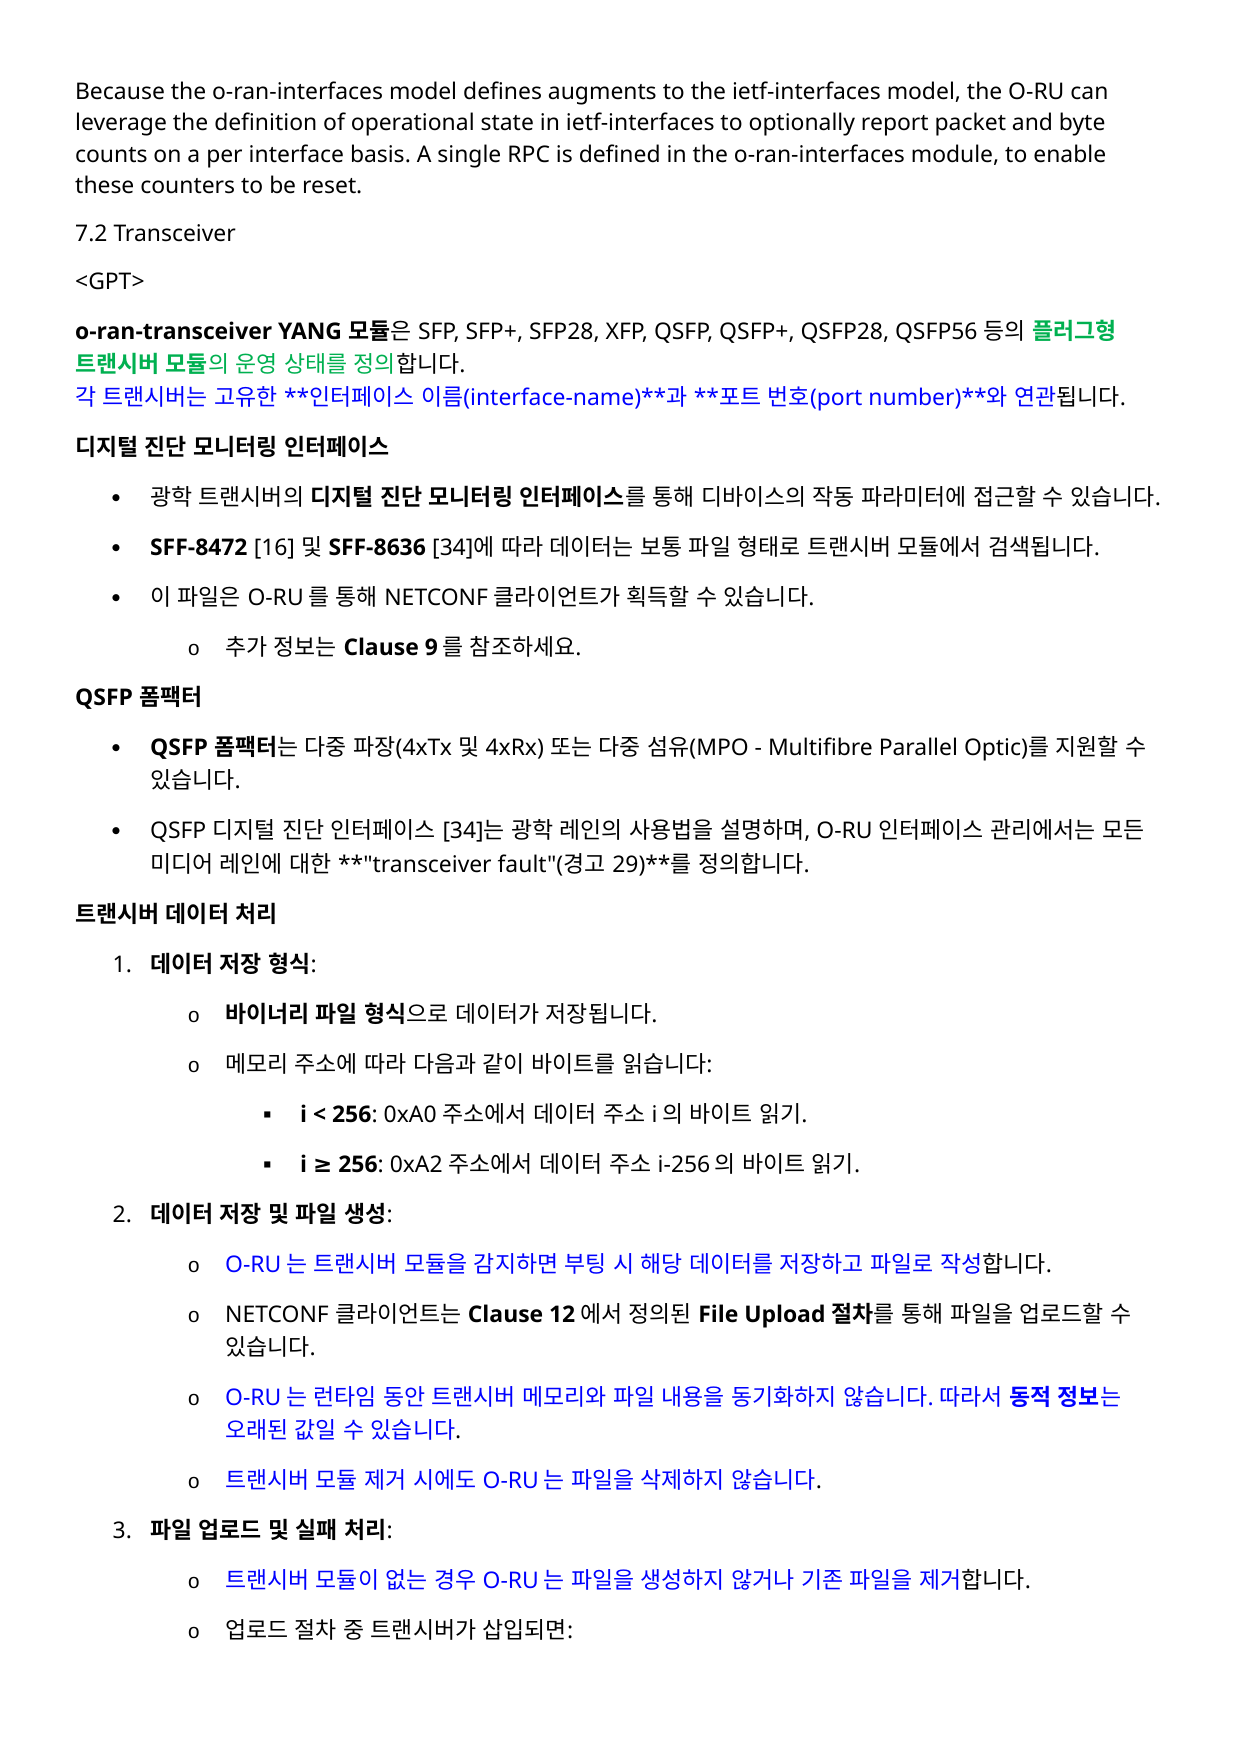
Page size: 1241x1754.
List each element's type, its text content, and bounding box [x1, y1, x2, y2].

list 트랜시버 모듈이 없는 경우 O-RU는 파일을 생성하지 않거나 기존 파일을 제거합니다. [187, 1562, 1165, 1596]
list 파일 업로드 및 실패 처리: [112, 1512, 1165, 1546]
list 업로드 절차 중 트랜시버가 삽입되면: [187, 1612, 1165, 1646]
subtitle 7.2 Transceiver [75, 217, 1165, 248]
list NETCONF 클라이언트는 Clause 12에서 정의된 File Upload 절차를 통해 파일을 업로드할 수 있습니다. [187, 1296, 1165, 1362]
list 바이너리 파일 형식으로 데이터가 저장됩니다. [187, 996, 1165, 1029]
list 트랜시버 모듈 제거 시에도 O-RU는 파일을 삭제하지 않습니다. [187, 1462, 1165, 1496]
text <GPT> [75, 264, 1165, 296]
list 데이터 저장 및 파일 생성: [112, 1196, 1165, 1229]
list i < 256: 0xA0 주소에서 데이터 주소 i의 바이트 읽기. [262, 1096, 1165, 1129]
list O-RU는 런타임 동안 트랜시버 메모리와 파일 내용을 동기화하지 않습니다. 따라서 동적 정보는 오래된 값일 수 있습니다. [187, 1379, 1165, 1446]
list SFF-8472 [16] 및 SFF-8636 [34]에 따라 데이터는 보통 파일 형태로 트랜시버 모듈에서 검색됩니다. [112, 529, 1165, 562]
list QSFP 디지털 진단 인터페이스 [34]는 광학 레인의 사용법을 설명하며, O-RU 인터페이스 관리에서는 모든 미디어 레인에 대한 **"transceiver fault"(경고 29)**를 정의합니다. [112, 812, 1165, 879]
text o-ran-transceiver YANG 모듈은 SFP, SFP+, SFP28, XFP, QSFP, QSFP+, QSFP28, QSFP56 등의 플러그형 트랜시버 모듈의 운영 상태를 정의합니다. 각 트랜시버는 고유한 **인터페이스 이름(interface-name)**과 **포트 번호(port number)**와 연관됩니다. [75, 312, 1165, 412]
list QSFP 폼팩터는 다중 파장(4xTx 및 4xRx) 또는 다중 섬유(MPO - Multifibre Parallel Optic)를 지원할 수 있습니다. [112, 729, 1165, 796]
text QSFP 폼팩터 [75, 679, 1165, 712]
list 메모리 주소에 따라 다음과 같이 바이트를 읽습니다: [187, 1046, 1165, 1079]
list 광학 트랜시버의 디지털 진단 모니터링 인터페이스를 통해 디바이스의 작동 파라미터에 접근할 수 있습니다. [112, 479, 1165, 512]
list 이 파일은 O-RU를 통해 NETCONF 클라이언트가 획득할 수 있습니다. [112, 579, 1165, 612]
text 디지털 진단 모니터링 인터페이스 [75, 429, 1165, 462]
list O-RU는 트랜시버 모듈을 감지하면 부팅 시 해당 데이터를 저장하고 파일로 작성합니다. [187, 1246, 1165, 1279]
list i ≥ 256: 0xA2 주소에서 데이터 주소 i-256의 바이트 읽기. [262, 1146, 1165, 1179]
text Because the o-ran-interfaces model defines augments to the ietf-interfaces model, the O-RU can leverage the definition of operational state in ietf-interfaces to optionally report packet and byte counts on a per interface basis. A single RPC is defined in the o-ran-interfaces module, to enable these counters to be reset. [75, 75, 1165, 200]
list 추가 정보는 Clause 9를 참조하세요. [187, 629, 1165, 662]
list 데이터 저장 형식: [112, 946, 1165, 979]
text 트랜시버 데이터 처리 [75, 896, 1165, 929]
